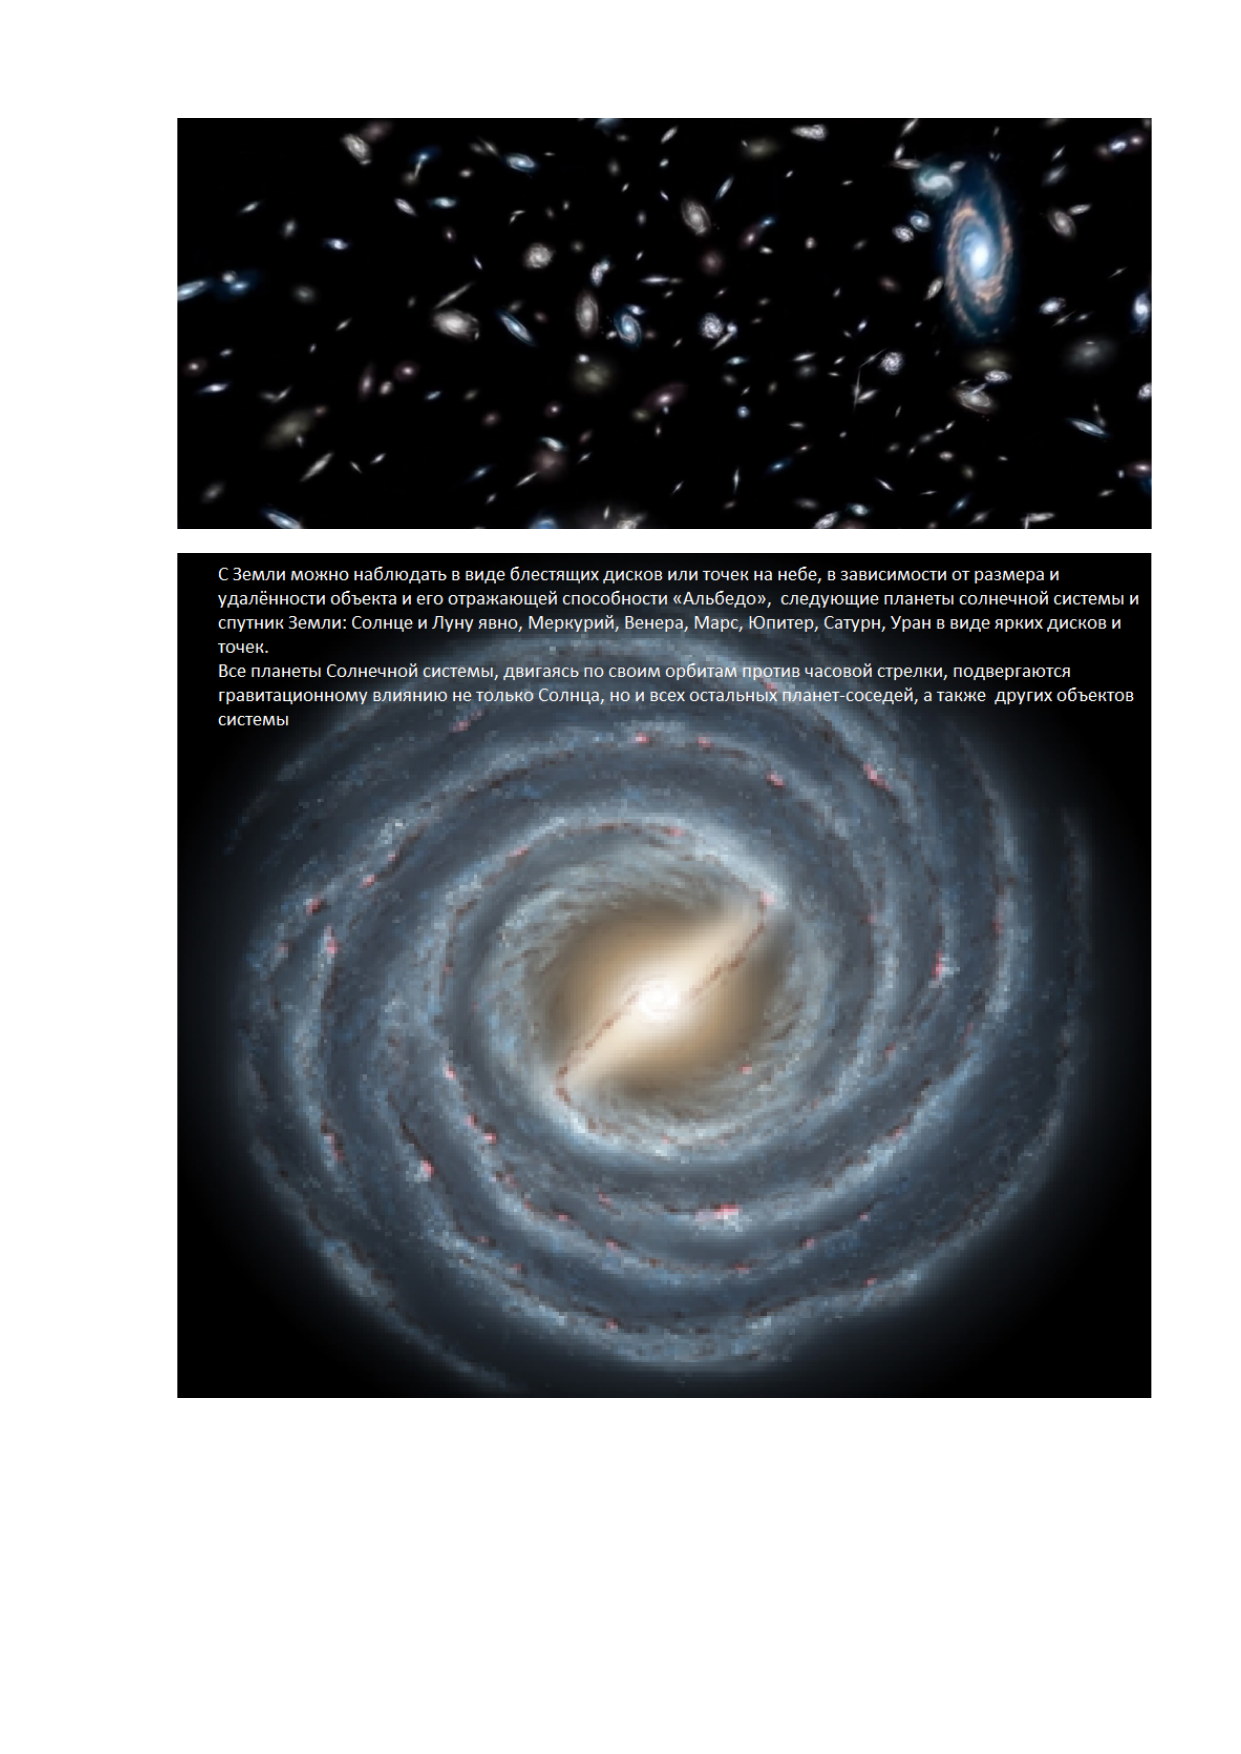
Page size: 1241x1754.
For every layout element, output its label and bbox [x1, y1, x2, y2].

picture [177, 118, 1152, 529]
picture [177, 553, 1152, 1398]
